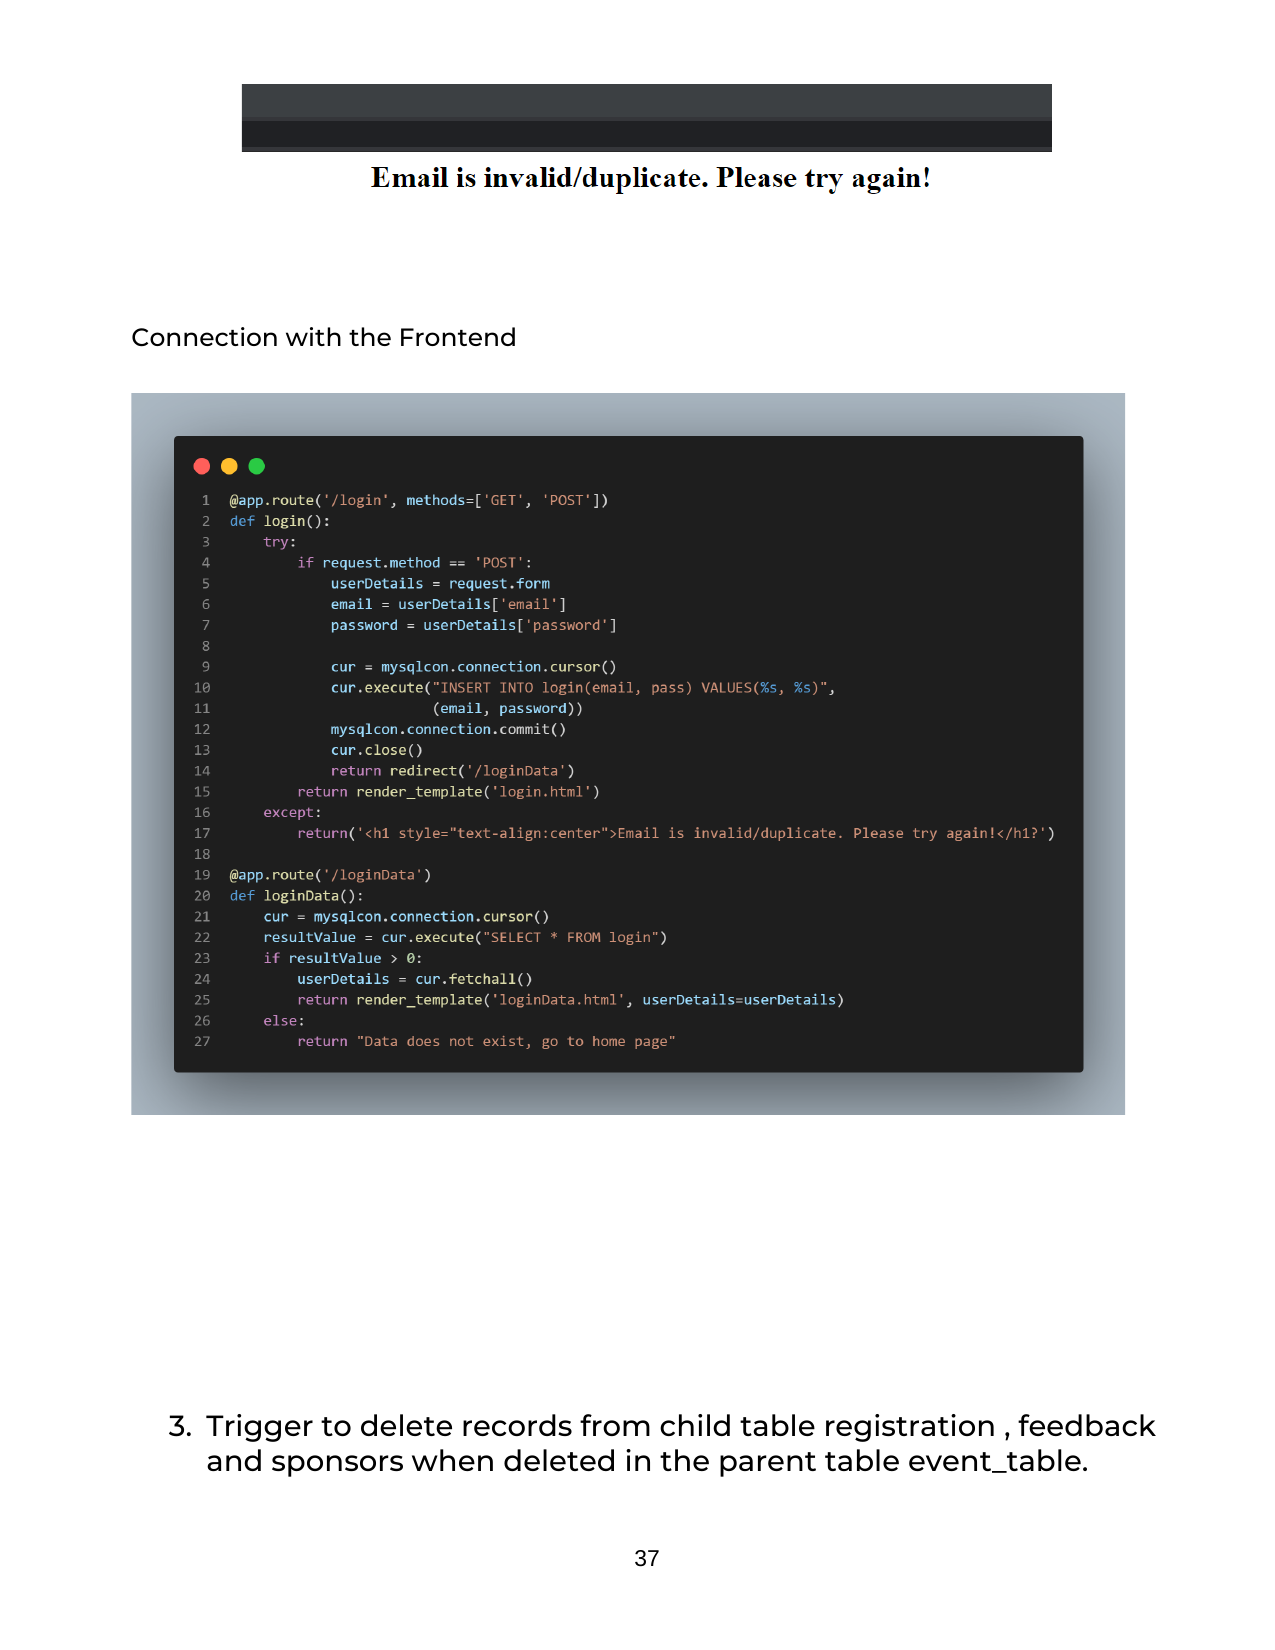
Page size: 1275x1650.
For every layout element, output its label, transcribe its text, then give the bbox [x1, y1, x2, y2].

picture [131, 393, 1125, 1115]
picture [241, 84, 1052, 290]
subtitle Trigger to delete records from child table registration , feedback and sponsors when deleted in the parent table event_table. [169, 1408, 1162, 1479]
subtitle Connection with the Frontend [131, 322, 1162, 353]
